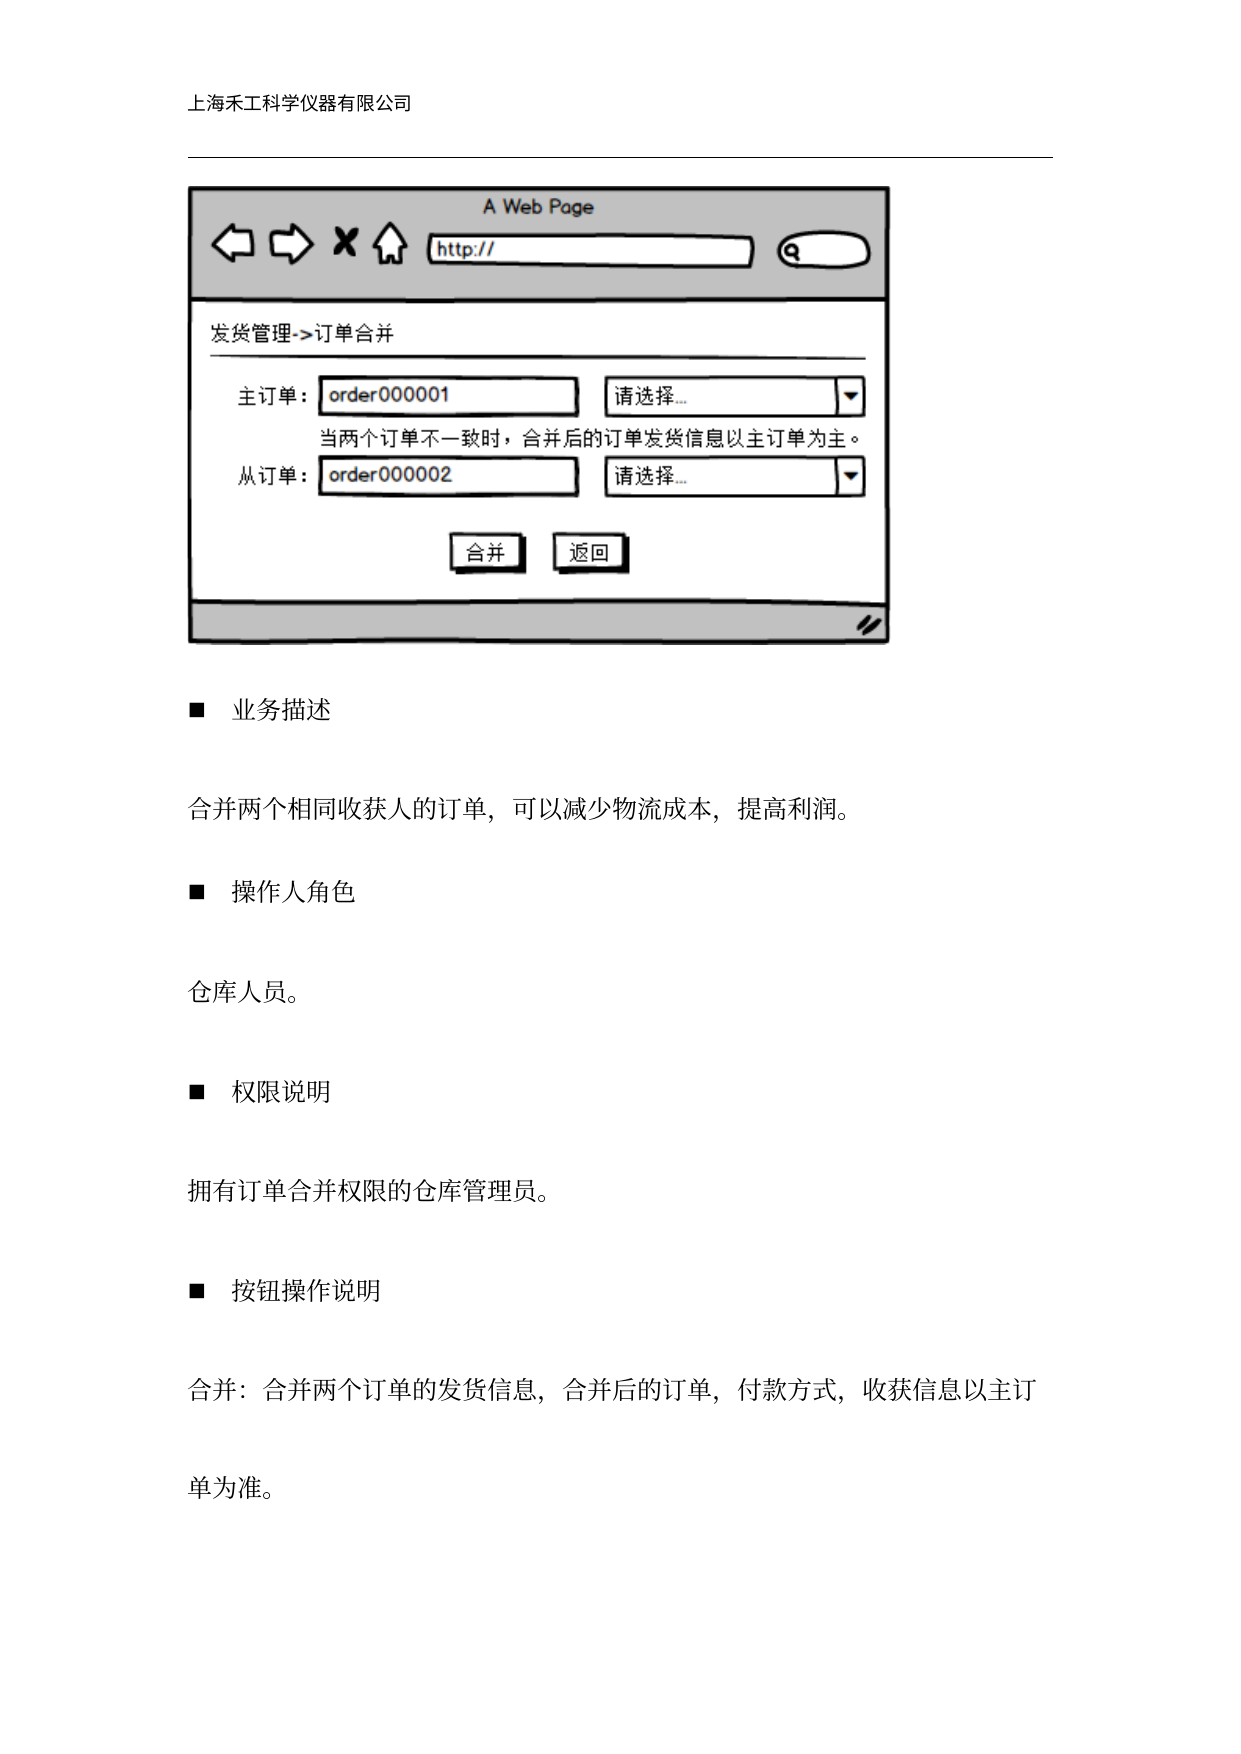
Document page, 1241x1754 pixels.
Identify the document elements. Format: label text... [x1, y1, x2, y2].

list 操作人角色 [187, 858, 1053, 923]
list 按钮操作说明 [187, 1257, 1053, 1322]
list 权限说明 [187, 1058, 1053, 1123]
list 业务描述 [187, 676, 1053, 741]
text 合并：合并两个订单的发货信息，合并后的订单，付款方式，收获信息以主订单为准。 [187, 1356, 1053, 1519]
text 合并两个相同收获人的订单，可以减少物流成本，提高利润。 [187, 776, 1053, 841]
text 拥有订单合并权限的仓库管理员。 [187, 1157, 1053, 1222]
picture [187, 186, 891, 645]
text 仓库人员。 [187, 958, 1053, 1023]
